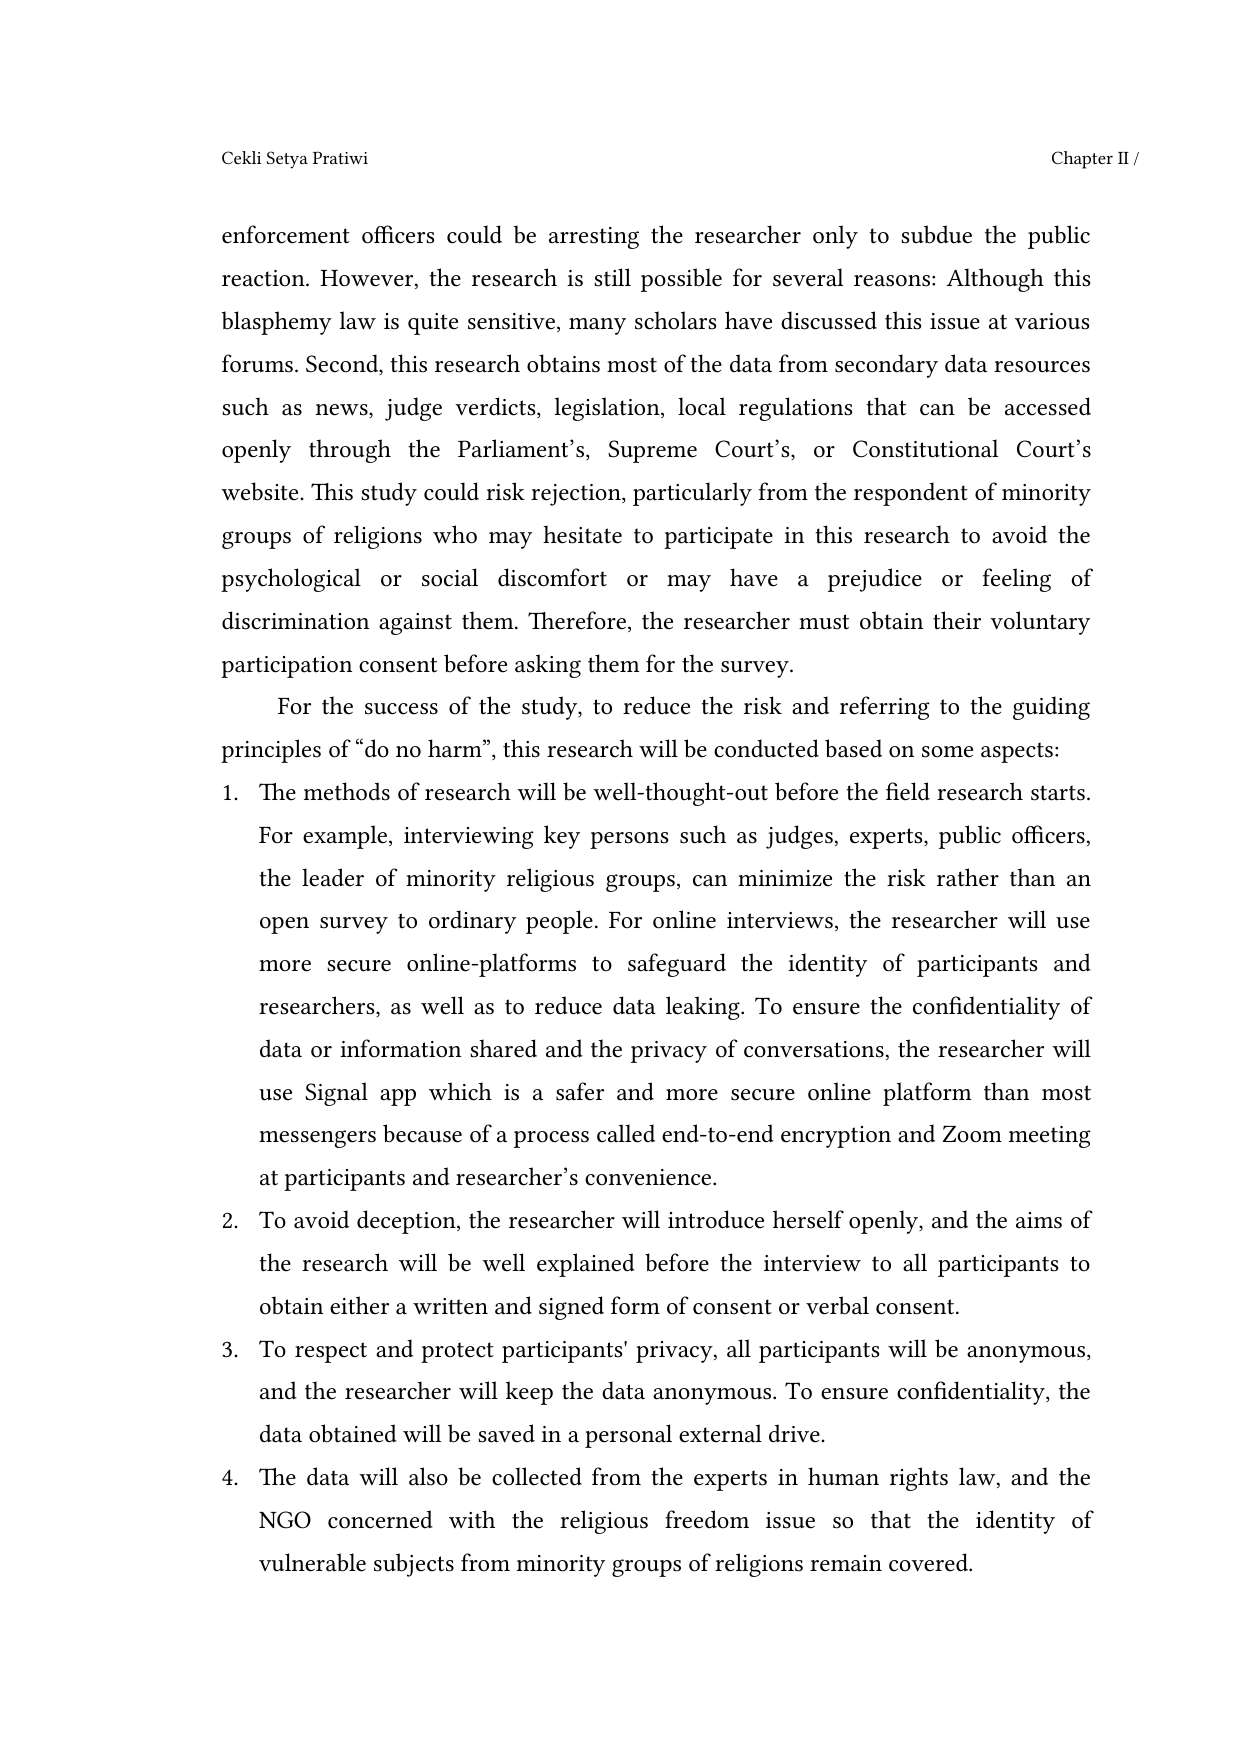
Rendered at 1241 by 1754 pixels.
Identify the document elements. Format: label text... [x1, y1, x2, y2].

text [221, 221, 1092, 678]
list The data will also be collected from the experts in human rights law, and the NGO concerned with the religious freedom issue so that the identity of vulnerable subjects from minority groups of religions remain covered. [221, 1463, 1092, 1577]
list The methods of research will be well-thought-out before the field research starts. For example, interviewing key persons such as judges, experts, public officers, the leader of minority religious groups, can minimize the risk rather than an open survey to ordinary people. For online interviews, the researcher will use more secure online-platforms to safeguard the identity of participants and researchers, as well as to reduce data leaking. To ensure the confidentiality of data or information shared and the privacy of conversations, the researcher will use Signal app which is a safer and more secure online platform than most messengers because of a process called end-to-end encryption and Zoom meeting at participants and researcher’s convenience. [221, 778, 1092, 1192]
list To respect and protect participants' privacy, all participants will be anonymous, and the researcher will keep the data anonymous. To ensure confidentiality, the data obtained will be saved in a personal external drive. [221, 1334, 1092, 1449]
list To avoid deception, the researcher will introduce herself openly, and the aims of the research will be well explained before the interview to all participants to obtain either a written and signed form of consent or verbal consent. [221, 1206, 1092, 1320]
text For the success of the study, to reduce the risk and referring to the guiding principles of “do no harm”, this research will be conducted based on some aspects: [221, 692, 1092, 764]
